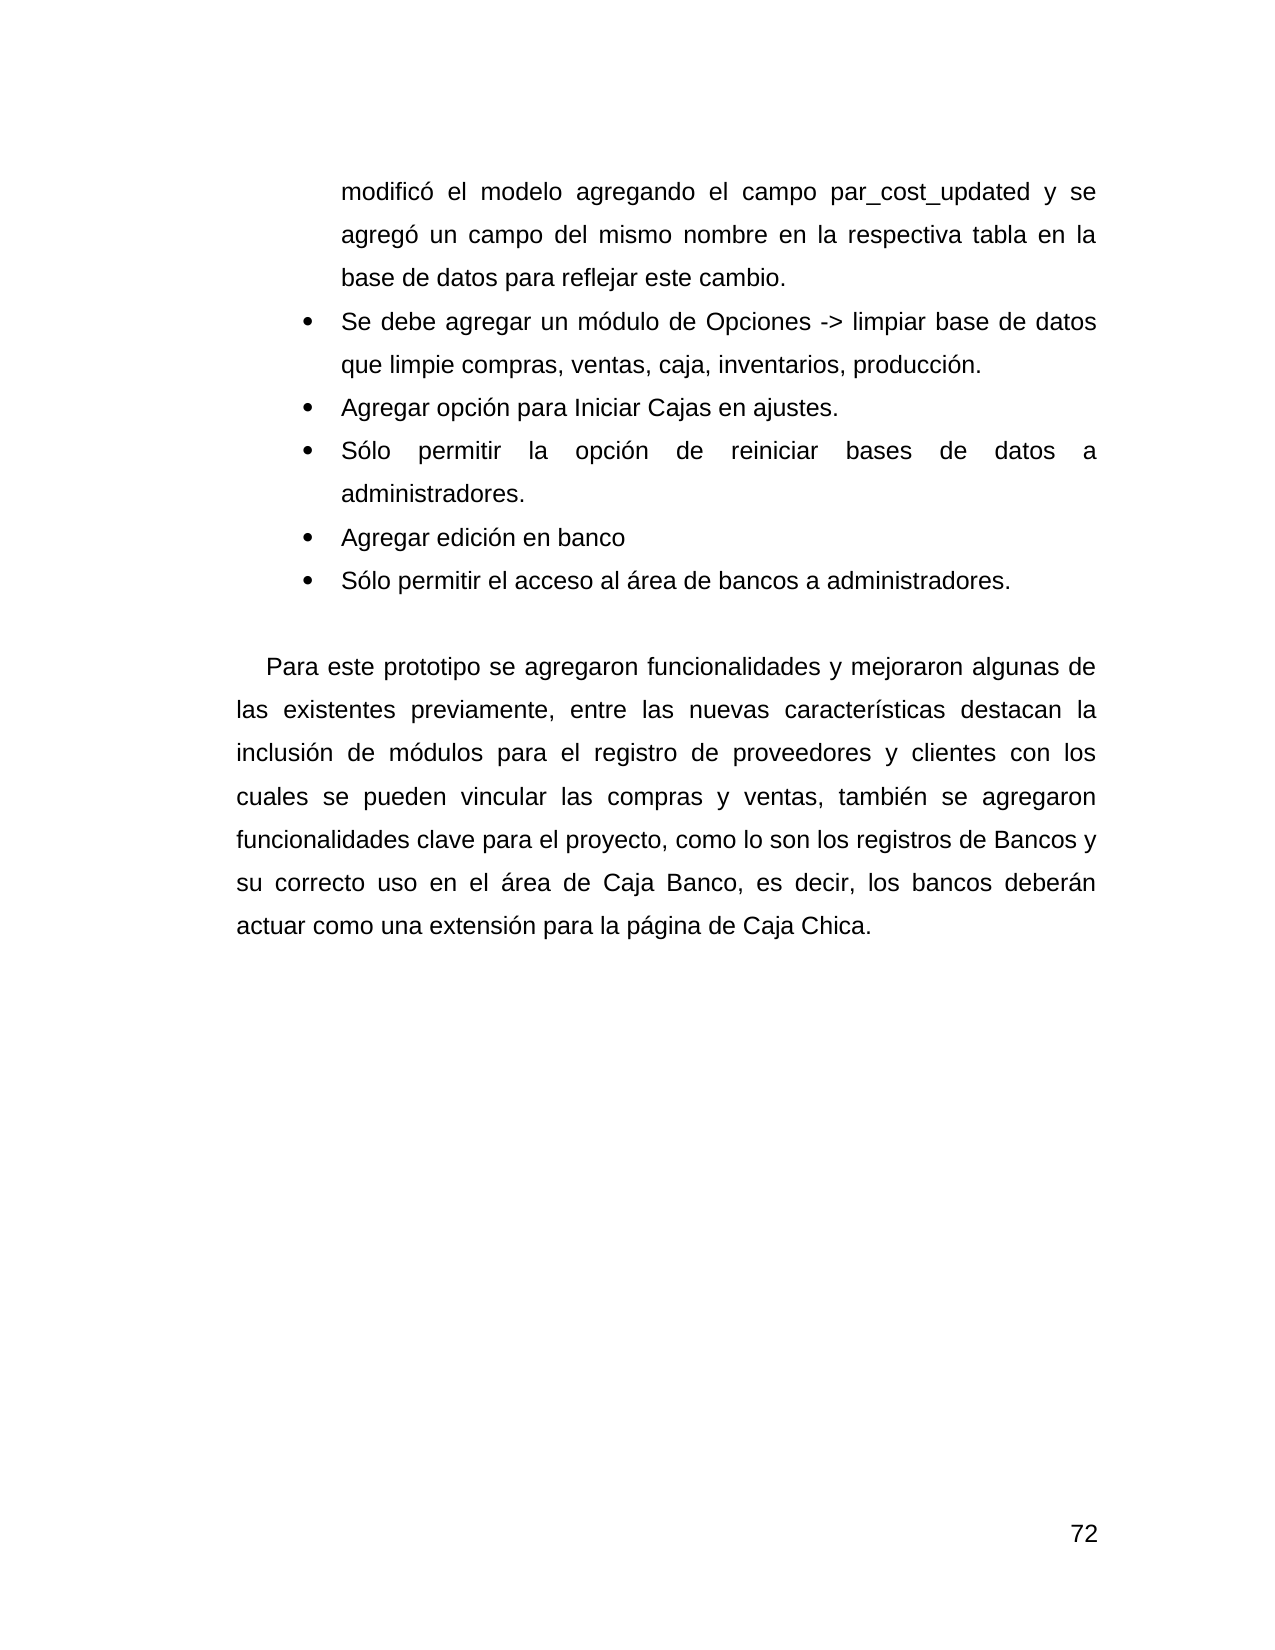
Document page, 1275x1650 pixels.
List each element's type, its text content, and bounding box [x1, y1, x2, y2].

list Sólo permitir el acceso al área de bancos a administradores. [303, 566, 1098, 594]
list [303, 177, 1098, 292]
list Se debe agregar un módulo de Opciones -> limpiar base de datos que limpie compras, ventas, caja, inventarios, producción. [303, 307, 1098, 378]
list Agregar opción para Iniciar Cajas en ajustes. [303, 393, 1098, 422]
text Para este prototipo se agregaron funcionalidades y mejoraron algunas de las existentes previamente, entre las nuevas características destacan la inclusión de módulos para el registro de proveedores y clientes con los cuales se pueden vincular las compras y ventas, también se agregaron funcionalidades clave para el proyecto, como lo son los registros de Bancos y su correcto uso en el área de Caja Banco, es decir, los bancos deberán actuar como una extensión para la página de Caja Chica. [236, 652, 1098, 939]
list Sólo permitir la opción de reiniciar bases de datos a administradores. [303, 436, 1098, 508]
list Agregar edición en banco [303, 522, 1098, 551]
